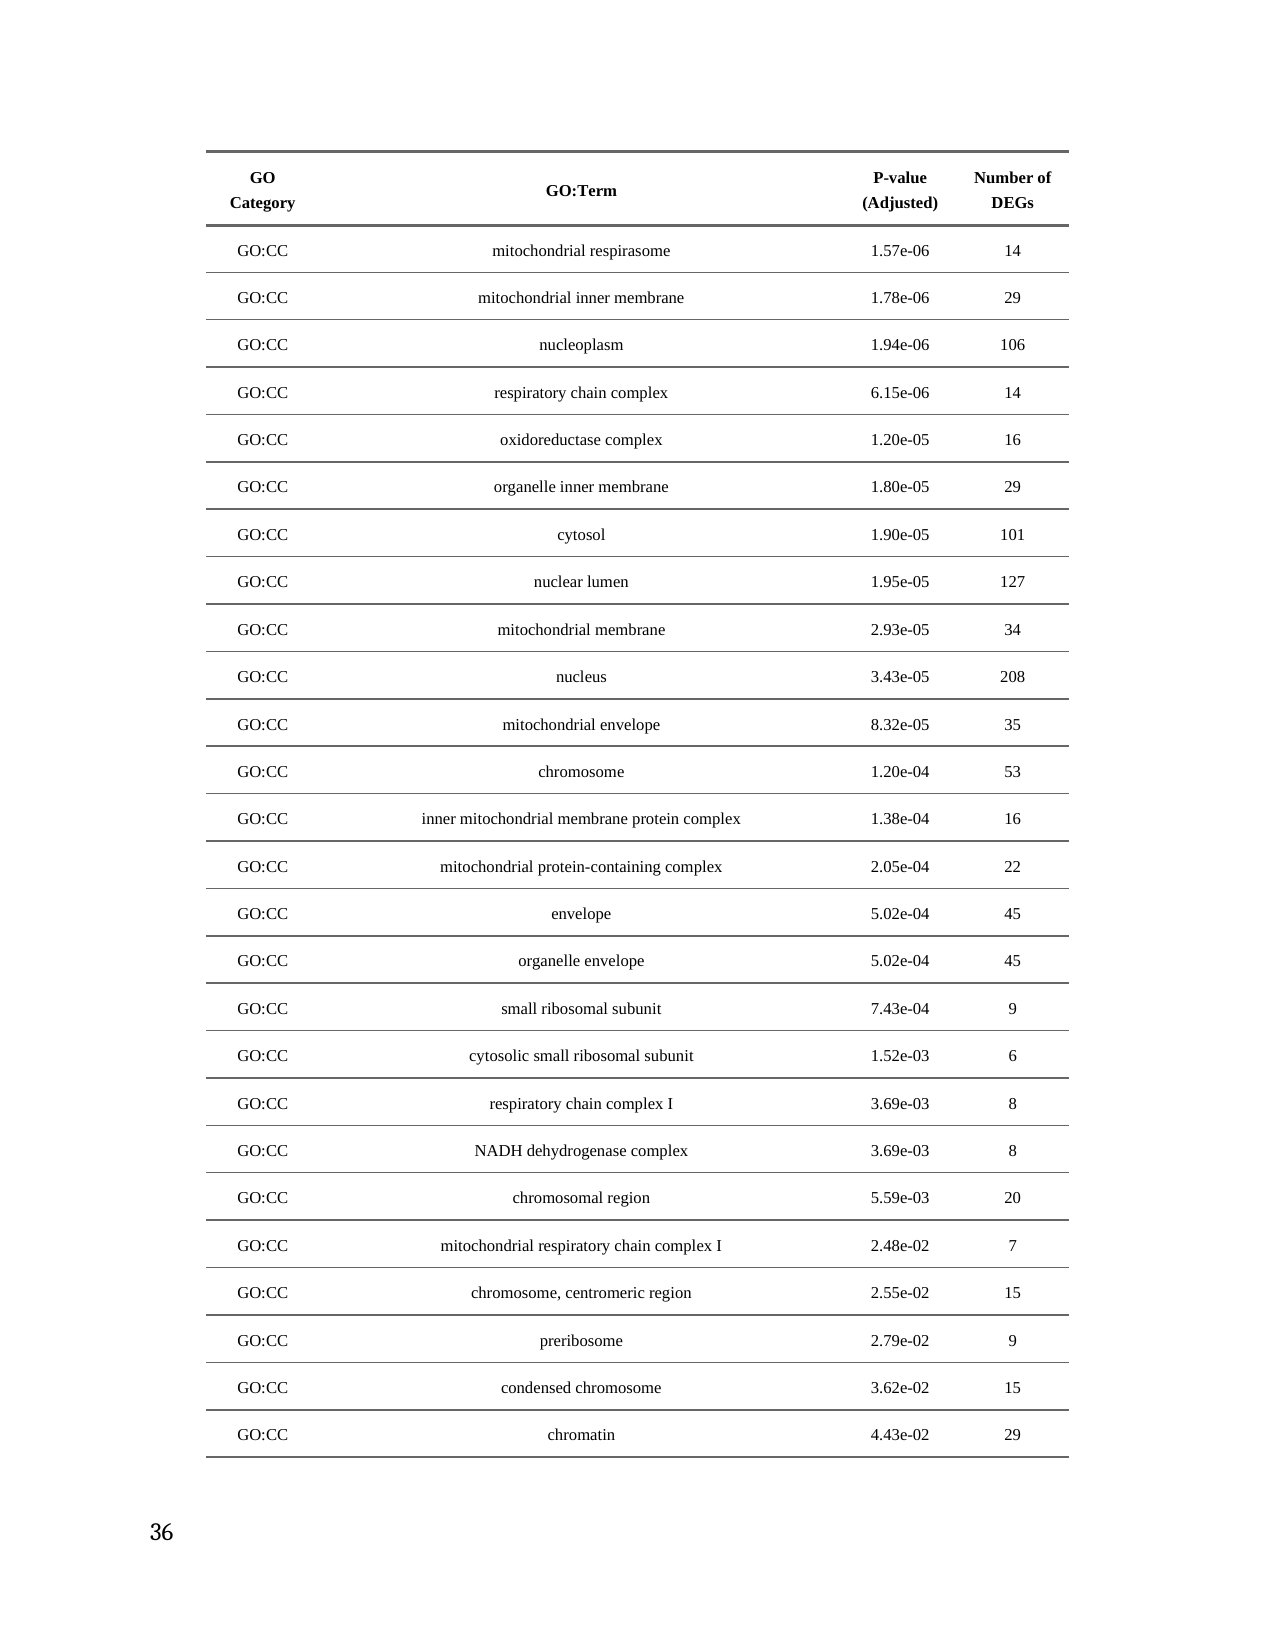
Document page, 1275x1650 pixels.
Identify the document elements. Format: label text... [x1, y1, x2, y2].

table_cell 29 [956, 1411, 1069, 1456]
table_cell 9 [956, 984, 1069, 1030]
table_cell 1.90e-05 [844, 510, 956, 556]
table_cell GO:CC [206, 605, 319, 651]
table_cell GO:CC [206, 1173, 319, 1219]
table_cell GO:CC [206, 1031, 319, 1077]
table_cell GO:CC [206, 794, 319, 840]
table_cell 6.15e-06 [844, 368, 956, 413]
table_cell 1.94e-06 [844, 320, 956, 366]
table_header GO:Term [319, 153, 844, 224]
table_cell GO:CC [206, 652, 319, 698]
table_cell condensed chromosome [319, 1363, 844, 1409]
table_cell 2.93e-05 [844, 605, 956, 651]
table_cell chromosome, centromeric region [319, 1268, 844, 1314]
table_cell 16 [956, 415, 1069, 461]
table_cell organelle inner membrane [319, 463, 844, 508]
table_cell 2.48e-02 [844, 1221, 956, 1267]
table_cell mitochondrial respirasome [319, 227, 844, 271]
table_cell 1.20e-05 [844, 415, 956, 461]
table_cell oxidoreductase complex [319, 415, 844, 461]
table_cell 3.69e-03 [844, 1126, 956, 1172]
table_cell 16 [956, 794, 1069, 840]
table_cell GO:CC [206, 463, 319, 508]
table_cell 106 [956, 320, 1069, 366]
table_cell chromatin [319, 1411, 844, 1456]
table_cell GO:CC [206, 700, 319, 745]
table_cell 2.55e-02 [844, 1268, 956, 1314]
table_cell mitochondrial inner membrane [319, 273, 844, 319]
table_cell 20 [956, 1173, 1069, 1219]
table_cell GO:CC [206, 1316, 319, 1361]
table_cell 8 [956, 1079, 1069, 1124]
table_cell 45 [956, 889, 1069, 935]
table_header Number of DEGs [956, 153, 1069, 224]
table_cell chromosome [319, 747, 844, 793]
table_cell NADH dehydrogenase complex [319, 1126, 844, 1172]
table_cell small ribosomal subunit [319, 984, 844, 1030]
table_cell 5.02e-04 [844, 889, 956, 935]
table_cell 1.38e-04 [844, 794, 956, 840]
table_cell 127 [956, 557, 1069, 603]
table_cell respiratory chain complex [319, 368, 844, 413]
table_cell 35 [956, 700, 1069, 745]
table_cell GO:CC [206, 368, 319, 413]
table_cell respiratory chain complex I [319, 1079, 844, 1124]
table_cell envelope [319, 889, 844, 935]
table_cell 15 [956, 1363, 1069, 1409]
table_cell GO:CC [206, 842, 319, 887]
table_cell 7.43e-04 [844, 984, 956, 1030]
table_cell cytosolic small ribosomal subunit [319, 1031, 844, 1077]
table_cell 3.69e-03 [844, 1079, 956, 1124]
table_cell mitochondrial envelope [319, 700, 844, 745]
table_cell 6 [956, 1031, 1069, 1077]
table_cell 2.05e-04 [844, 842, 956, 887]
table_cell 45 [956, 937, 1069, 982]
table_cell 208 [956, 652, 1069, 698]
table_cell 3.62e-02 [844, 1363, 956, 1409]
table_cell 14 [956, 368, 1069, 413]
table_cell preribosome [319, 1316, 844, 1361]
table_cell 22 [956, 842, 1069, 887]
table_cell 8.32e-05 [844, 700, 956, 745]
table_cell 8 [956, 1126, 1069, 1172]
table_cell GO:CC [206, 415, 319, 461]
table_cell GO:CC [206, 1126, 319, 1172]
table_header P-value (Adjusted) [844, 153, 956, 224]
table_cell 4.43e-02 [844, 1411, 956, 1456]
table_cell GO:CC [206, 320, 319, 366]
table_cell mitochondrial membrane [319, 605, 844, 651]
table_cell 1.80e-05 [844, 463, 956, 508]
table_cell mitochondrial protein-containing complex [319, 842, 844, 887]
table_cell 3.43e-05 [844, 652, 956, 698]
table_cell 1.95e-05 [844, 557, 956, 603]
table_cell GO:CC [206, 557, 319, 603]
table_cell GO:CC [206, 747, 319, 793]
table_cell GO:CC [206, 510, 319, 556]
table_cell nucleus [319, 652, 844, 698]
table_cell 5.02e-04 [844, 937, 956, 982]
table_cell GO:CC [206, 227, 319, 271]
table_cell nuclear lumen [319, 557, 844, 603]
table_cell 1.52e-03 [844, 1031, 956, 1077]
table_cell chromosomal region [319, 1173, 844, 1219]
table_cell GO:CC [206, 1079, 319, 1124]
table_cell 1.20e-04 [844, 747, 956, 793]
table_cell GO:CC [206, 1268, 319, 1314]
table_cell mitochondrial respiratory chain complex I [319, 1221, 844, 1267]
table_cell 53 [956, 747, 1069, 793]
table_cell 9 [956, 1316, 1069, 1361]
table_cell 29 [956, 273, 1069, 319]
table_cell 29 [956, 463, 1069, 508]
table_cell GO:CC [206, 1411, 319, 1456]
table_cell inner mitochondrial membrane protein complex [319, 794, 844, 840]
table_header GO Category [206, 153, 319, 224]
table_cell 15 [956, 1268, 1069, 1314]
table_cell GO:CC [206, 937, 319, 982]
table_cell GO:CC [206, 984, 319, 1030]
table_cell 14 [956, 227, 1069, 271]
table_cell 34 [956, 605, 1069, 651]
table_cell GO:CC [206, 1221, 319, 1267]
table_cell nucleoplasm [319, 320, 844, 366]
table_cell 1.78e-06 [844, 273, 956, 319]
table_cell organelle envelope [319, 937, 844, 982]
table_cell 2.79e-02 [844, 1316, 956, 1361]
table_cell GO:CC [206, 1363, 319, 1409]
table_cell GO:CC [206, 273, 319, 319]
table_cell 7 [956, 1221, 1069, 1267]
table_cell cytosol [319, 510, 844, 556]
table_cell 1.57e-06 [844, 227, 956, 271]
table_cell 5.59e-03 [844, 1173, 956, 1219]
table_cell 101 [956, 510, 1069, 556]
table_cell GO:CC [206, 889, 319, 935]
